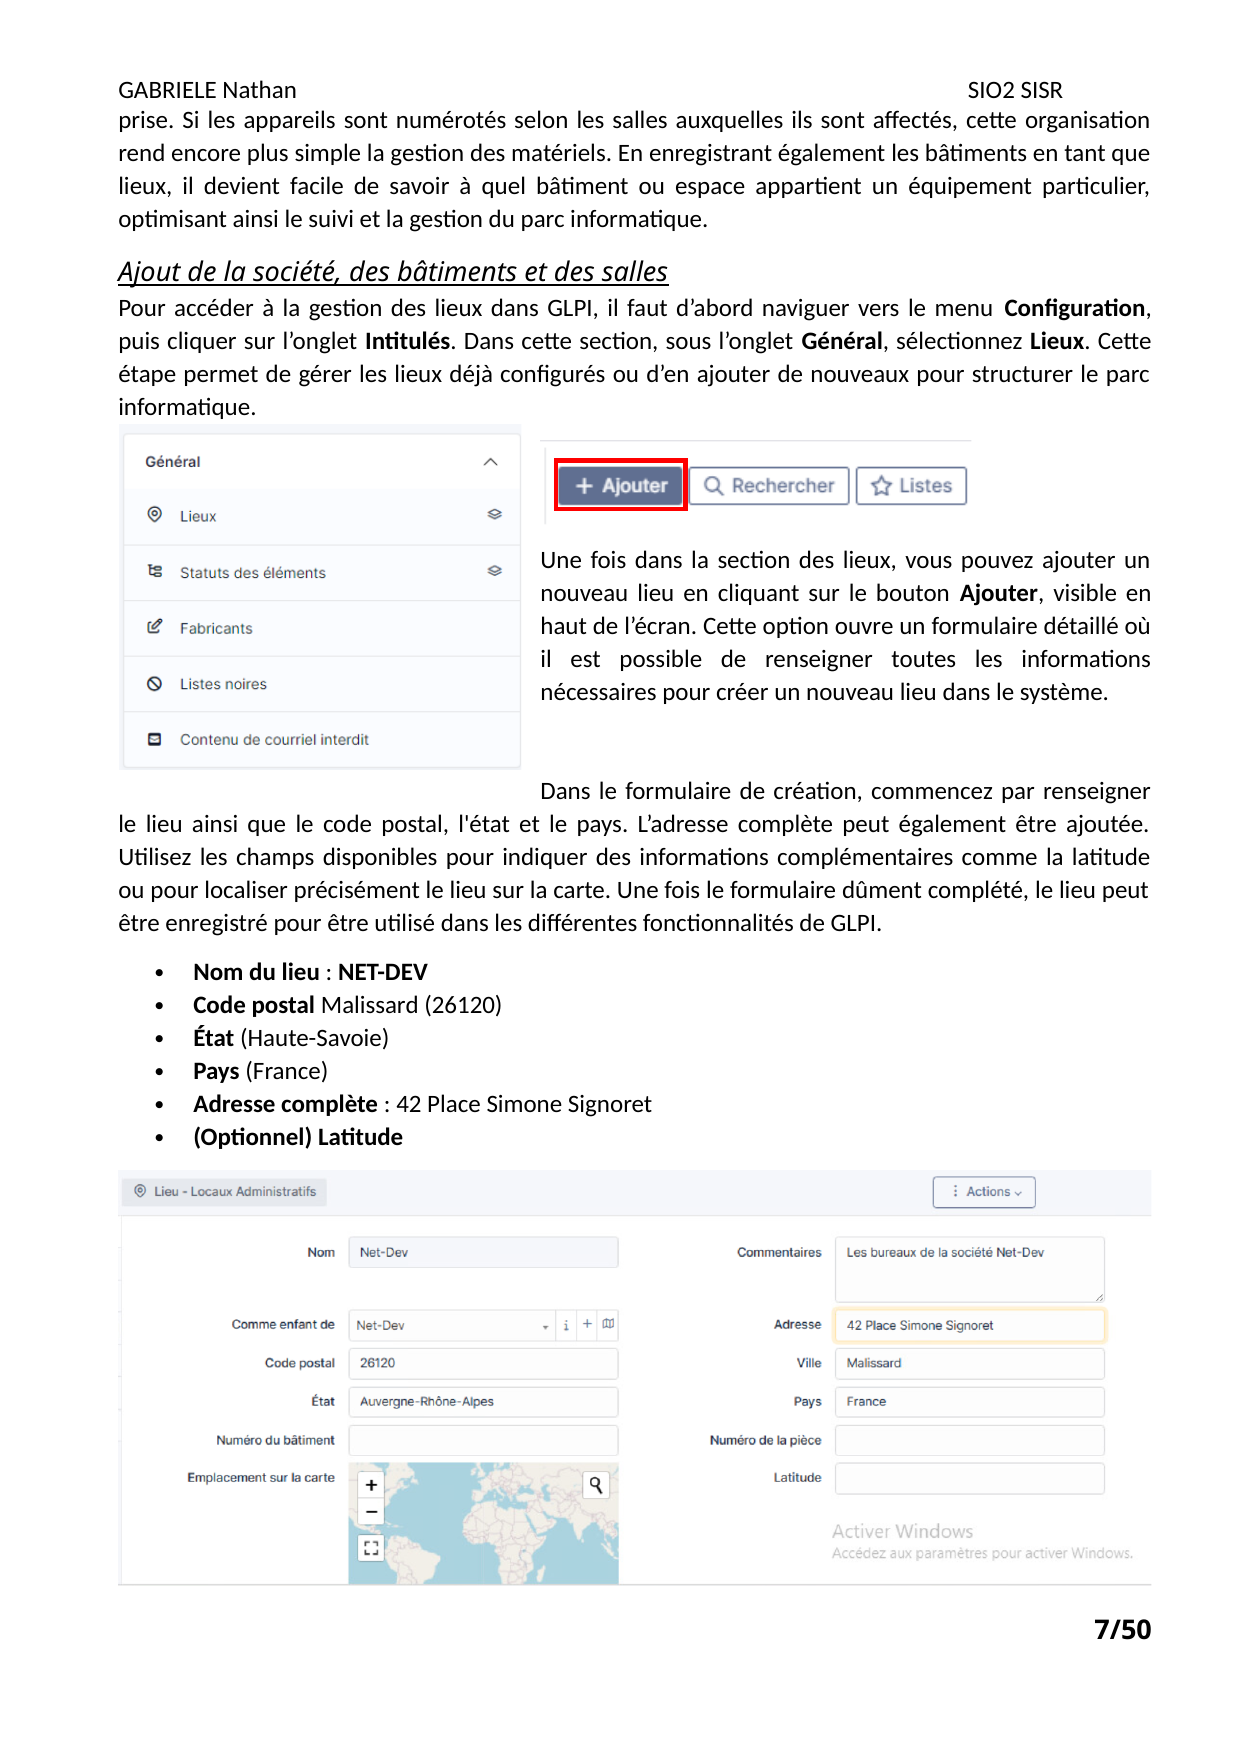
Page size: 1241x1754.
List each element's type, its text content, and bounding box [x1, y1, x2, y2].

text Dans le formulaire de création, commencez par renseigner le lieu ainsi que le code postal, l'état et le pays. L’adresse complète peut également être ajoutée. Utilisez les champs disponibles pour indiquer des informations complémentaires comme la latitude ou pour localiser précisément le lieu sur la carte. Une fois le formulaire dûment complété, le lieu peut être enregistré pour être utilisé dans les différentes fonctionnalités de GLPI. [118, 775, 1152, 937]
picture [539, 440, 971, 526]
list (Optionnel) Latitude [156, 1121, 1152, 1151]
picture [118, 1170, 1152, 1586]
list Nom du lieu : NET-DEV [156, 956, 1152, 987]
list État (Haute-Savoie) [156, 1022, 1152, 1053]
text Pour accéder à la gestion des lieux dans GLPI, il faut d’abord naviguer vers le menu Configuration, puis cliquer sur l’onglet Intitulés. Dans cette section, sous l’onglet Général, sélectionnez Lieux. Cette étape permet de gérer les lieux déjà configurés ou d’en ajouter de nouveaux pour structurer le parc informatique. [118, 292, 1152, 422]
text Une fois dans la section des lieux, vous pouvez ajouter un nouveau lieu en cliquant sur le bouton Ajouter, visible en haut de l’écran. Cette option ouvre un formulaire détaillé où il est possible de renseigner toutes les informations nécessaires pour créer un nouveau lieu dans le système. [521, 544, 1152, 706]
picture [118, 424, 521, 769]
list Code postal Malissard (26120) [156, 989, 1152, 1020]
subtitle Ajout de la société, des bâtiments et des salles [118, 253, 1152, 289]
list Pays (France) [156, 1055, 1152, 1086]
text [118, 104, 1152, 234]
list Adresse complète : 42 Place Simone Signoret [156, 1088, 1152, 1118]
